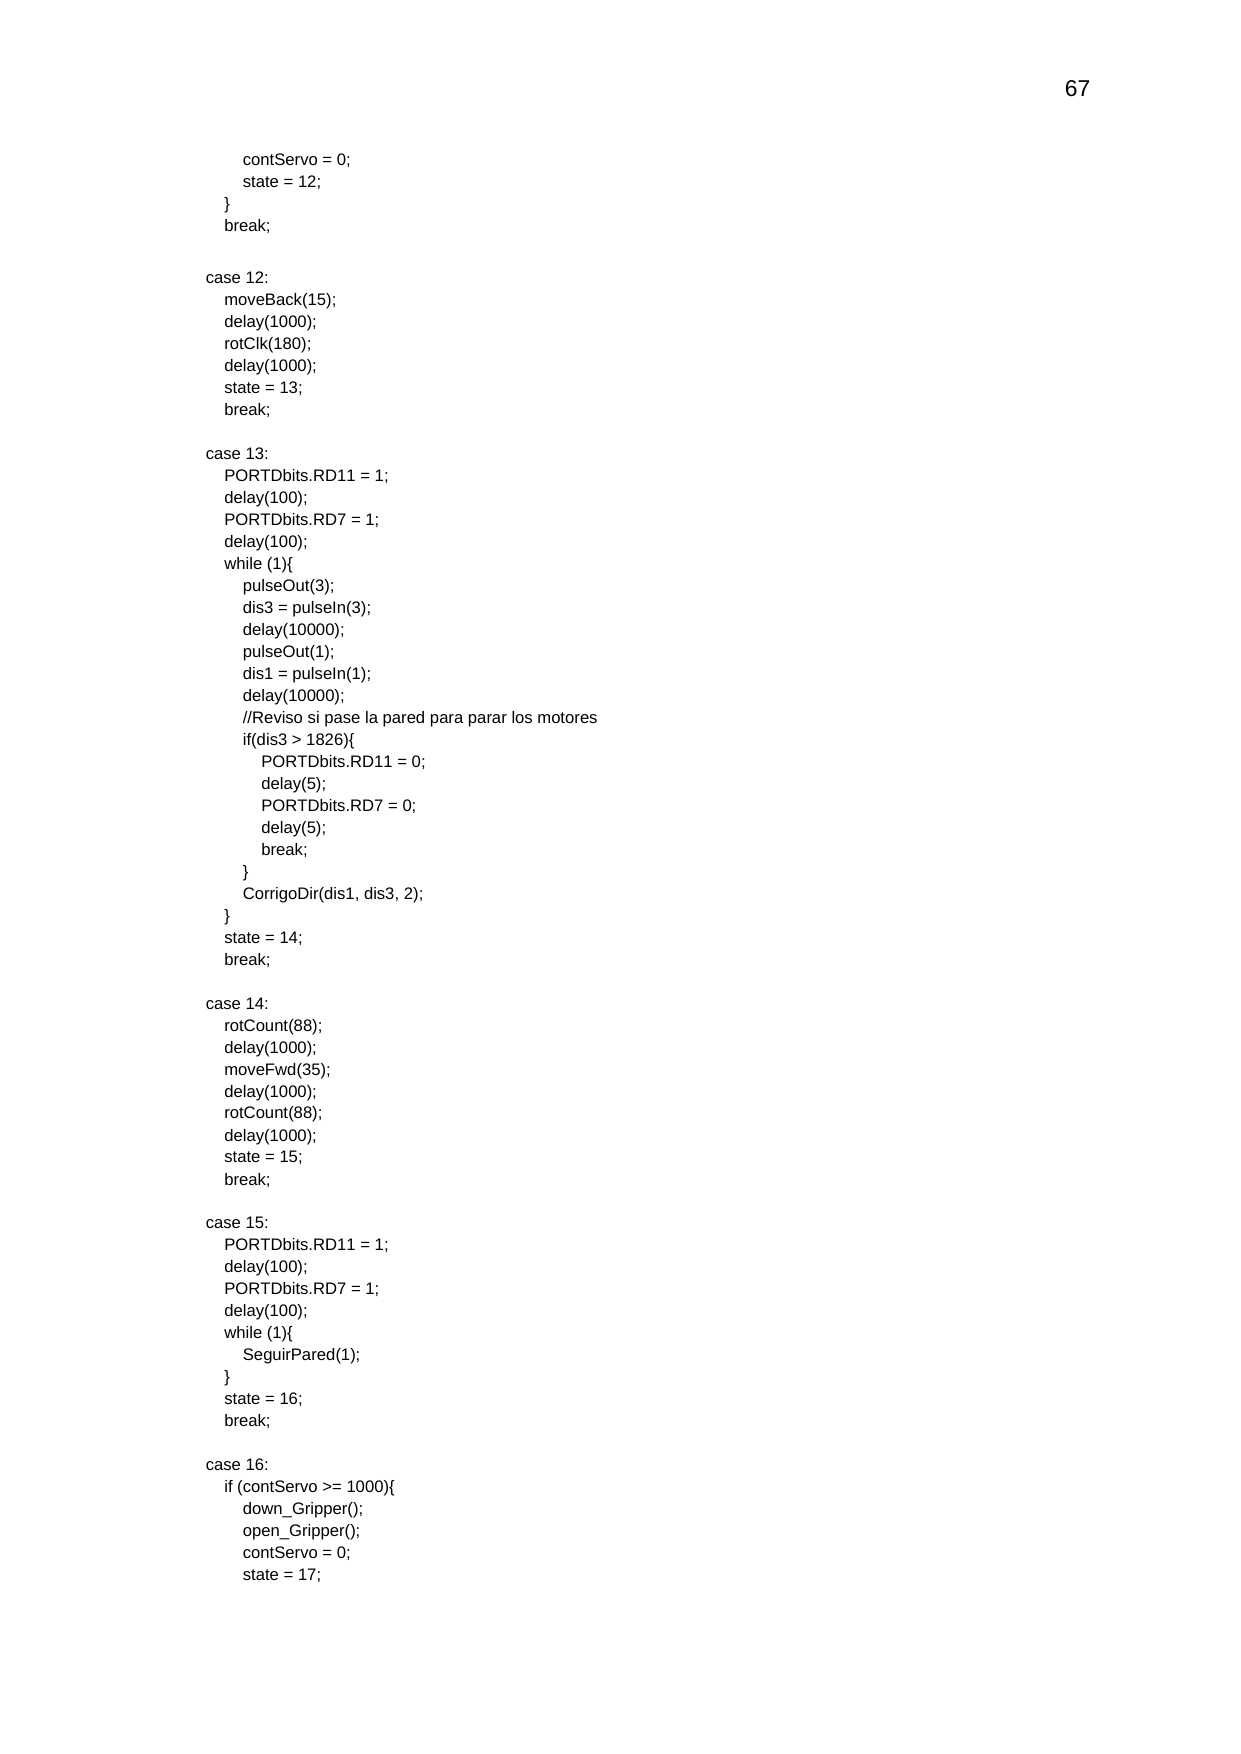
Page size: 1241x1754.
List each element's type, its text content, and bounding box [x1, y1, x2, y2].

text state = 15; [150, 1147, 1090, 1166]
text state = 14; [150, 927, 1090, 947]
text PORTDbits.RD11 = 1; [150, 1235, 1090, 1254]
text delay(1000); [150, 1125, 1090, 1144]
text break; [150, 839, 1090, 859]
text } [150, 194, 1090, 213]
text delay(100); [150, 1257, 1090, 1276]
text delay(100); [150, 488, 1090, 507]
text delay(1000); [150, 312, 1090, 331]
text PORTDbits.RD11 = 1; [150, 466, 1090, 485]
text } [150, 1367, 1090, 1386]
text state = 16; [150, 1389, 1090, 1408]
text } [150, 906, 1090, 925]
text delay(1000); [150, 1081, 1090, 1101]
text break; [150, 216, 1090, 235]
text case 16: [150, 1455, 1090, 1474]
text case 15: [150, 1213, 1090, 1232]
text PORTDbits.RD7 = 0; [150, 796, 1090, 815]
text while (1){ [150, 554, 1090, 573]
text PORTDbits.RD7 = 1; [150, 510, 1090, 529]
text while (1){ [150, 1323, 1090, 1342]
text state = 12; [150, 172, 1090, 191]
text case 13: [150, 444, 1090, 463]
text break; [150, 1411, 1090, 1430]
text moveFwd(35); [150, 1059, 1090, 1078]
text delay(10000); [150, 686, 1090, 705]
text case 12: [150, 268, 1090, 287]
text rotClk(180); [150, 334, 1090, 353]
text case 14: [150, 993, 1090, 1013]
text PORTDbits.RD11 = 0; [150, 752, 1090, 771]
text delay(1000); [150, 1037, 1090, 1057]
text break; [150, 949, 1090, 969]
text break; [150, 1169, 1090, 1188]
text if(dis3 > 1826){ [150, 730, 1090, 749]
text if (contServo >= 1000){ [150, 1477, 1090, 1496]
text state = 13; [150, 378, 1090, 397]
text //Reviso si pase la pared para parar los motores [150, 708, 1090, 727]
text PORTDbits.RD7 = 1; [150, 1279, 1090, 1298]
text moveBack(15); [150, 290, 1090, 309]
text contServo = 0; [150, 1543, 1090, 1562]
text SeguirPared(1); [150, 1345, 1090, 1364]
text open_Gripper(); [150, 1521, 1090, 1540]
text CorrigoDir(dis1, dis3, 2); [150, 883, 1090, 903]
text delay(5); [150, 774, 1090, 793]
text rotCount(88); [150, 1015, 1090, 1034]
text break; [150, 400, 1090, 419]
text down_Gripper(); [150, 1499, 1090, 1518]
text delay(10000); [150, 620, 1090, 639]
text delay(5); [150, 818, 1090, 837]
text rotCount(88); [150, 1103, 1090, 1122]
text delay(1000); [150, 356, 1090, 375]
text delay(100); [150, 532, 1090, 551]
text pulseOut(3); [150, 576, 1090, 595]
text dis1 = pulseIn(1); [150, 664, 1090, 683]
text delay(100); [150, 1301, 1090, 1320]
text state = 17; [150, 1565, 1090, 1584]
text } [150, 862, 1090, 881]
text contServo = 0; [150, 150, 1090, 169]
text pulseOut(1); [150, 642, 1090, 661]
text dis3 = pulseIn(3); [150, 598, 1090, 617]
